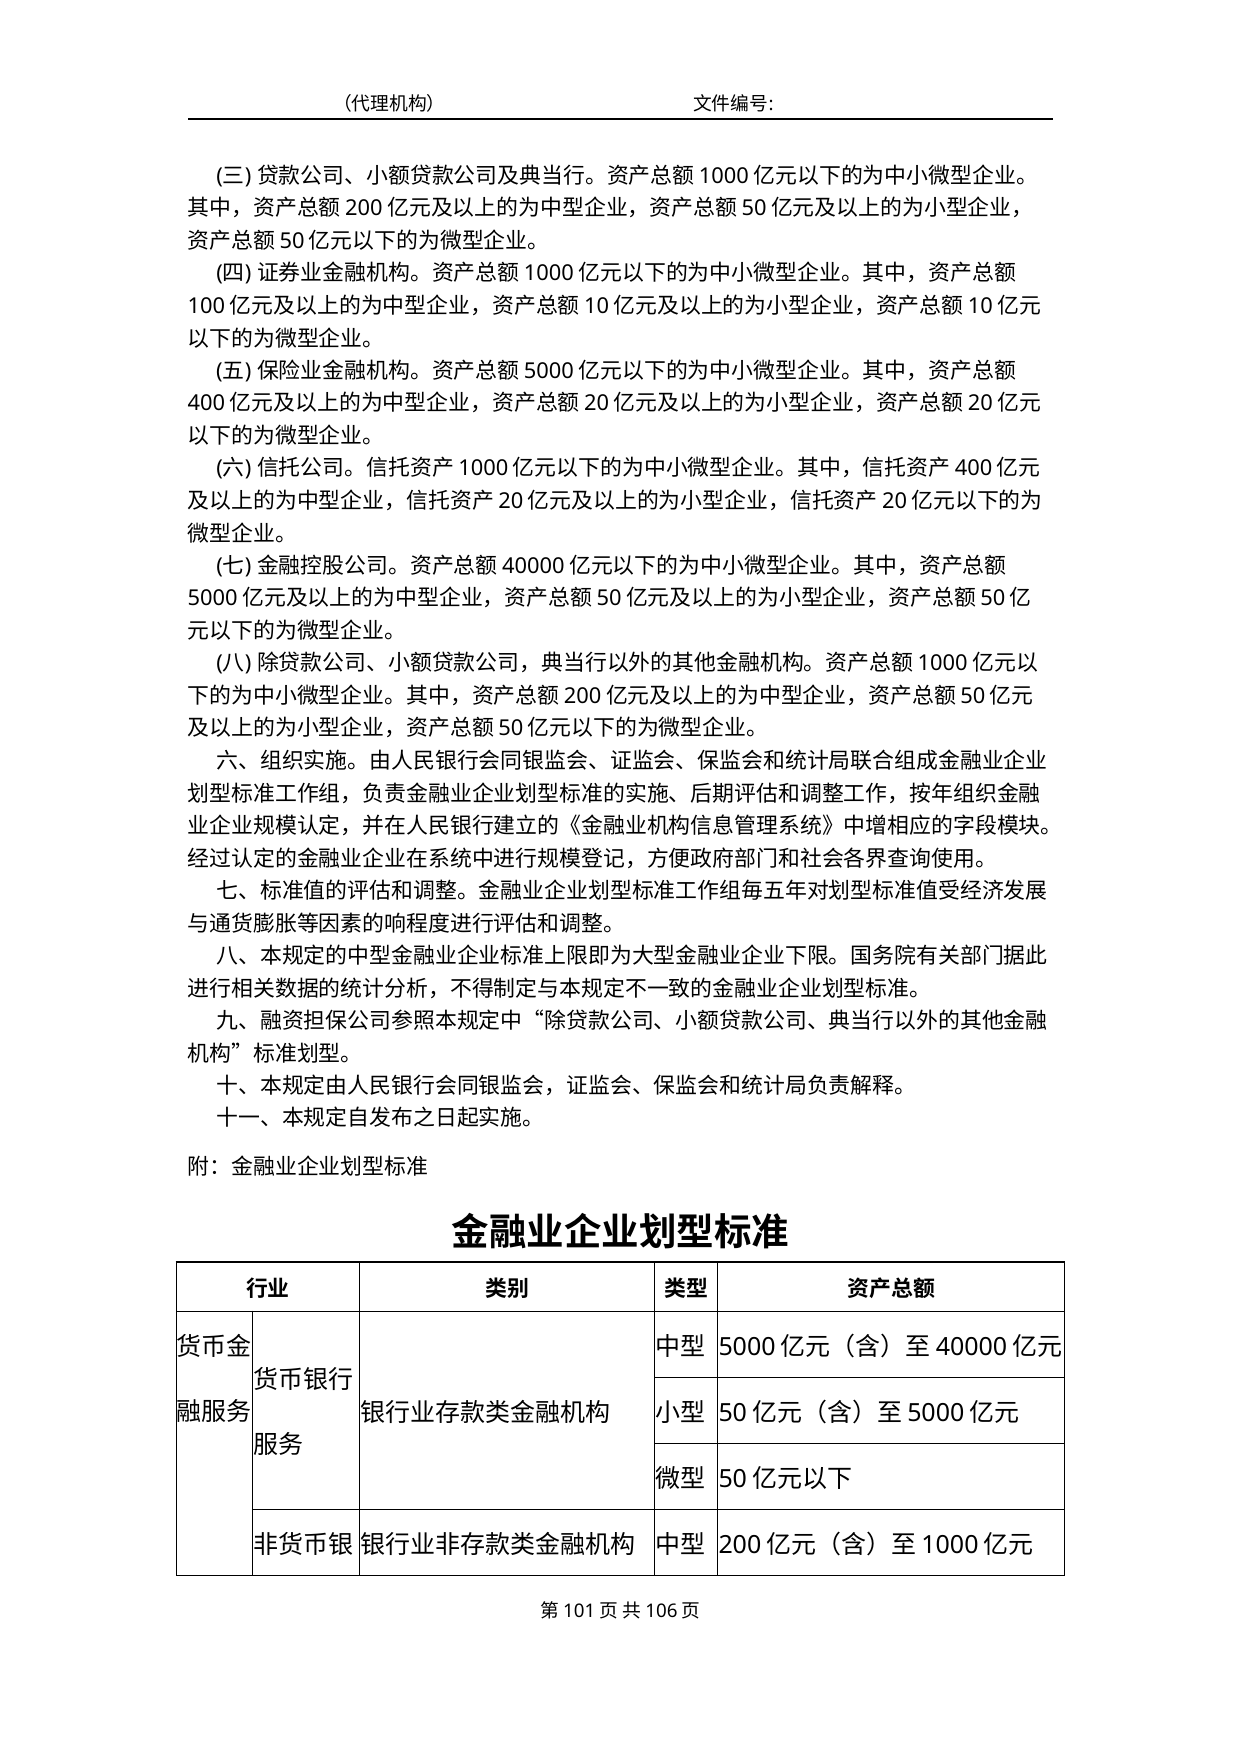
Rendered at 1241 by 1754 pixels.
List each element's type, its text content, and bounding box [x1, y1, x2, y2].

text 附：金融业企业划型标准 [187, 1148, 1053, 1181]
table_header 资产总额 [718, 1263, 1064, 1311]
table_cell 200亿元（含）至1000亿元 [718, 1510, 1064, 1575]
table_cell 非货币银行服务 [253, 1510, 359, 1575]
table_cell 微型 [655, 1444, 717, 1509]
table_cell 5000亿元（含）至40000亿元 [718, 1312, 1064, 1377]
text (七) 金融控股公司。资产总额40000亿元以下的为中小微型企业。其中，资产总额5000亿元及以上的为中型企业，资产总额50亿元及以上的为小型企业，资产总额50亿元以下的为微型企业。 [187, 548, 1053, 645]
table_cell 银行业存款类金融机构 [360, 1312, 654, 1509]
table_header 类型 [655, 1263, 717, 1311]
text (五) 保险业金融机构。资产总额5000亿元以下的为中小微型企业。其中，资产总额400亿元及以上的为中型企业，资产总额20亿元及以上的为小型企业，资产总额20亿元以下的为微型企业。 [187, 353, 1053, 450]
table_cell 货币金融服务 [177, 1312, 252, 1575]
text 金融业企业划型标准 [187, 1196, 1053, 1261]
table_cell 小型 [655, 1378, 717, 1443]
text 十一、本规定自发布之日起实施。 [187, 1100, 1053, 1133]
table_cell 银行业非存款类金融机构 [360, 1510, 654, 1575]
text 八、本规定的中型金融业企业标准上限即为大型金融业企业下限。国务院有关部门据此进行相关数据的统计分析，不得制定与本规定不一致的金融业企业划型标准。 [187, 938, 1053, 1003]
text (四) 证券业金融机构。资产总额1000亿元以下的为中小微型企业。其中，资产总额100亿元及以上的为中型企业，资产总额10亿元及以上的为小型企业，资产总额10亿元以下的为微型企业。 [187, 255, 1053, 353]
text (八) 除贷款公司、小额贷款公司，典当行以外的其他金融机构。资产总额1000亿元以下的为中小微型企业。其中，资产总额200亿元及以上的为中型企业，资产总额50亿元及以上的为小型企业，资产总额50亿元以下的为微型企业。 [187, 645, 1053, 743]
table_cell 50亿元（含）至5000亿元 [718, 1378, 1064, 1443]
table_cell 50亿元以下 [718, 1444, 1064, 1509]
table_cell 中型 [655, 1510, 717, 1575]
text 九、融资担保公司参照本规定中“除贷款公司、小额贷款公司、典当行以外的其他金融机构”标准划型。 [187, 1003, 1053, 1068]
text 七、标准值的评估和调整。金融业企业划型标准工作组毎五年对划型标准值受经济发展与通货膨胀等因素的响程度进行评估和调整。 [187, 873, 1053, 938]
table_cell 货币银行服务 [253, 1312, 359, 1509]
text 六、组织实施。由人民银行会同银监会、证监会、保监会和统计局联合组成金融业企业划型标准工作组，负责金融业企业划型标准的实施、后期评估和调整工作，按年组织金融业企业规模认定，并在人民银行建立的《金融业机构信息管理系统》中增相应的字段模块。经过认定的金融业企业在系统中进行规模登记，方便政府部门和社会各界查询使用。 [187, 743, 1053, 873]
table_cell 中型 [655, 1312, 717, 1377]
text (六) 信托公司。信托资产1000亿元以下的为中小微型企业。其中，信托资产400亿元及以上的为中型企业，信托资产20亿元及以上的为小型企业，信托资产20亿元以下的为微型企业。 [187, 450, 1053, 548]
table_header 行业 [177, 1263, 359, 1311]
text (三) 贷款公司、小额贷款公司及典当行。资产总额1000亿元以下的为中小微型企业。其中，资产总额200亿元及以上的为中型企业，资产总额50亿元及以上的为小型企业，资产总额50亿元以下的为微型企业。 [187, 158, 1053, 255]
table_header 类别 [360, 1263, 654, 1311]
text 十、本规定由人民银行会同银监会，证监会、保监会和统计局负责解释。 [187, 1068, 1053, 1100]
